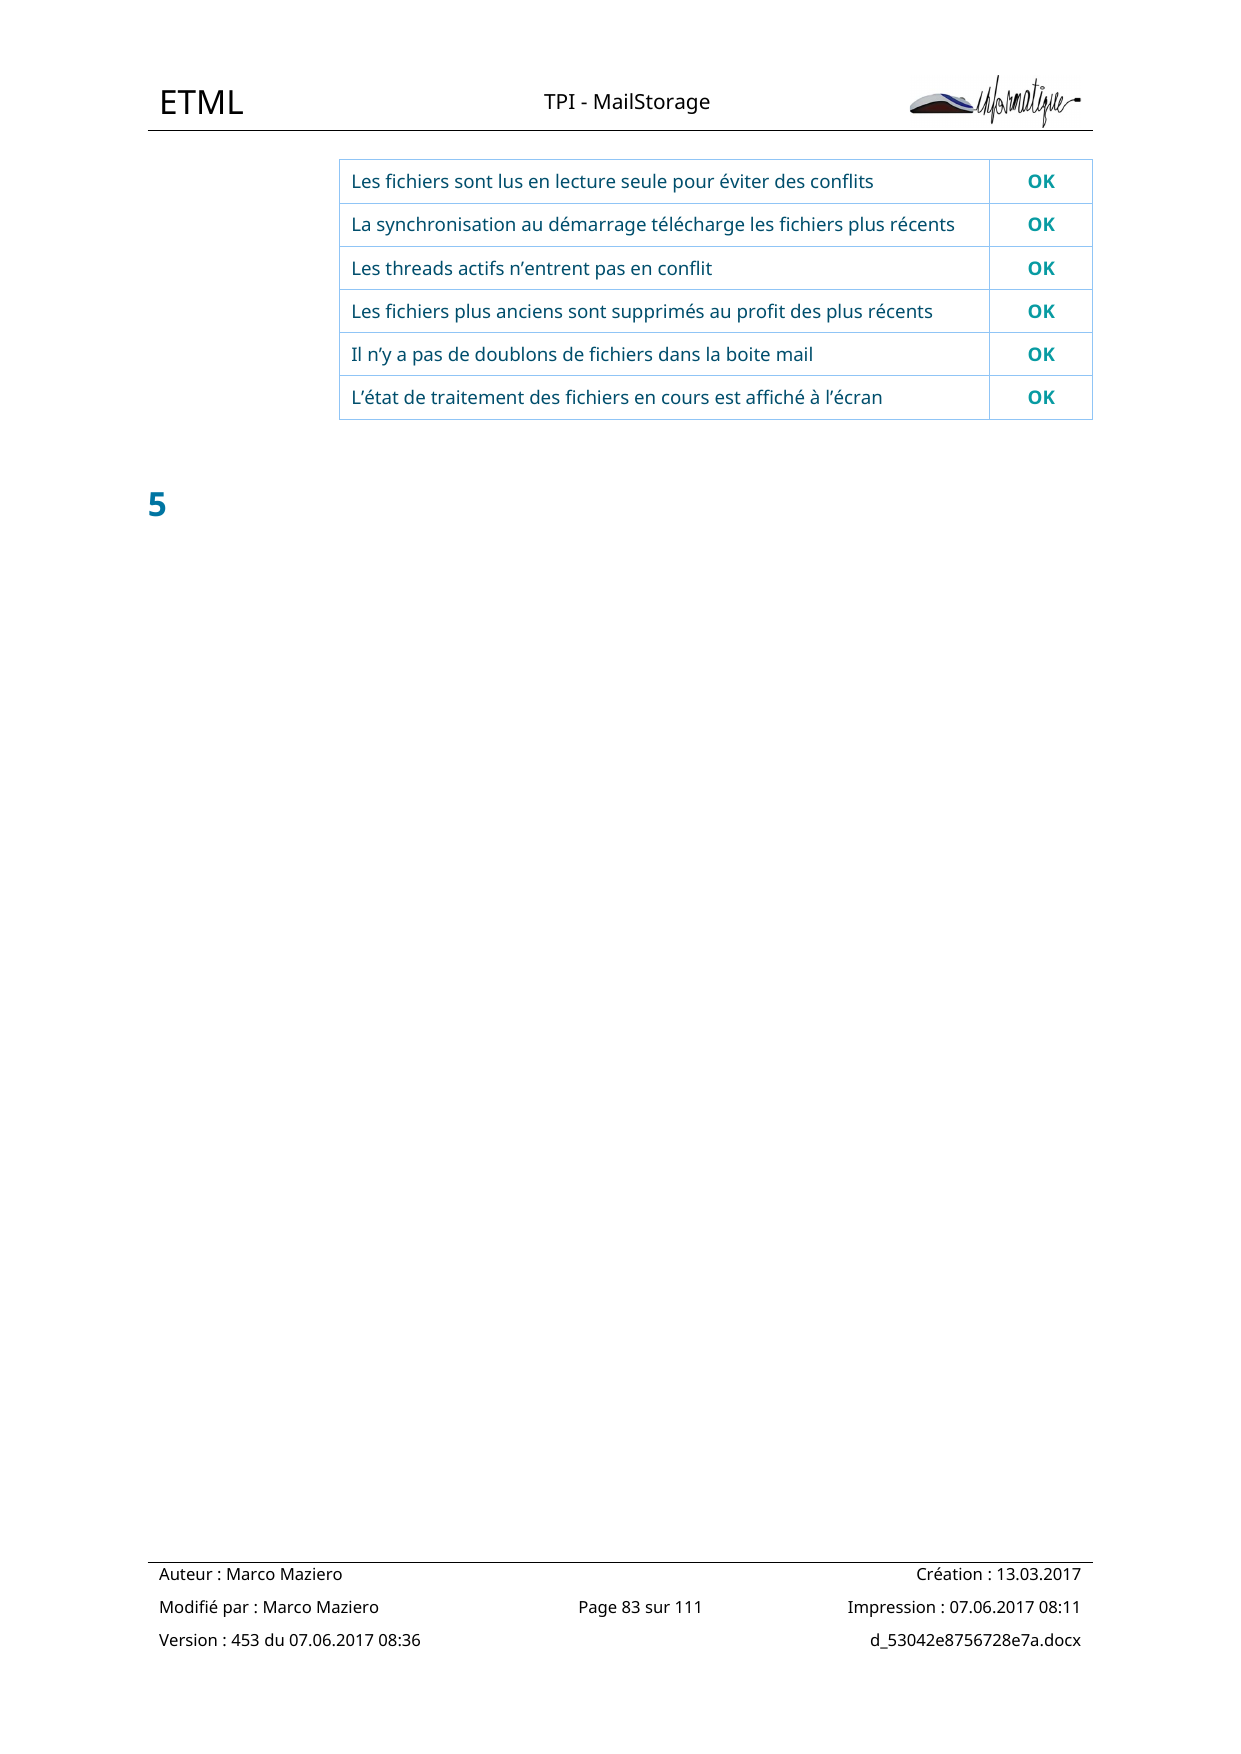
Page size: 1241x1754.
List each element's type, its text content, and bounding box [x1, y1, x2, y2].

table_cell OK [990, 204, 1092, 246]
table_cell OK [990, 333, 1092, 375]
table_cell Il n’y a pas de doublons de fichiers dans la boite mail [340, 333, 989, 375]
table_cell Les fichiers sont lus en lecture seule pour éviter des conflits [340, 160, 989, 202]
picture [909, 75, 1082, 128]
table_cell OK [990, 160, 1092, 202]
table_cell Les fichiers plus anciens sont supprimés au profit des plus récents [340, 290, 989, 332]
table_cell OK [990, 290, 1092, 332]
table_cell Les threads actifs n’entrent pas en conflit [340, 247, 989, 289]
table_cell L’état de traitement des fichiers en cours est affiché à l’écran [340, 376, 989, 418]
table_cell La synchronisation au démarrage télécharge les fichiers plus récents [340, 204, 989, 246]
table_cell OK [990, 376, 1092, 418]
table_cell OK [990, 247, 1092, 289]
